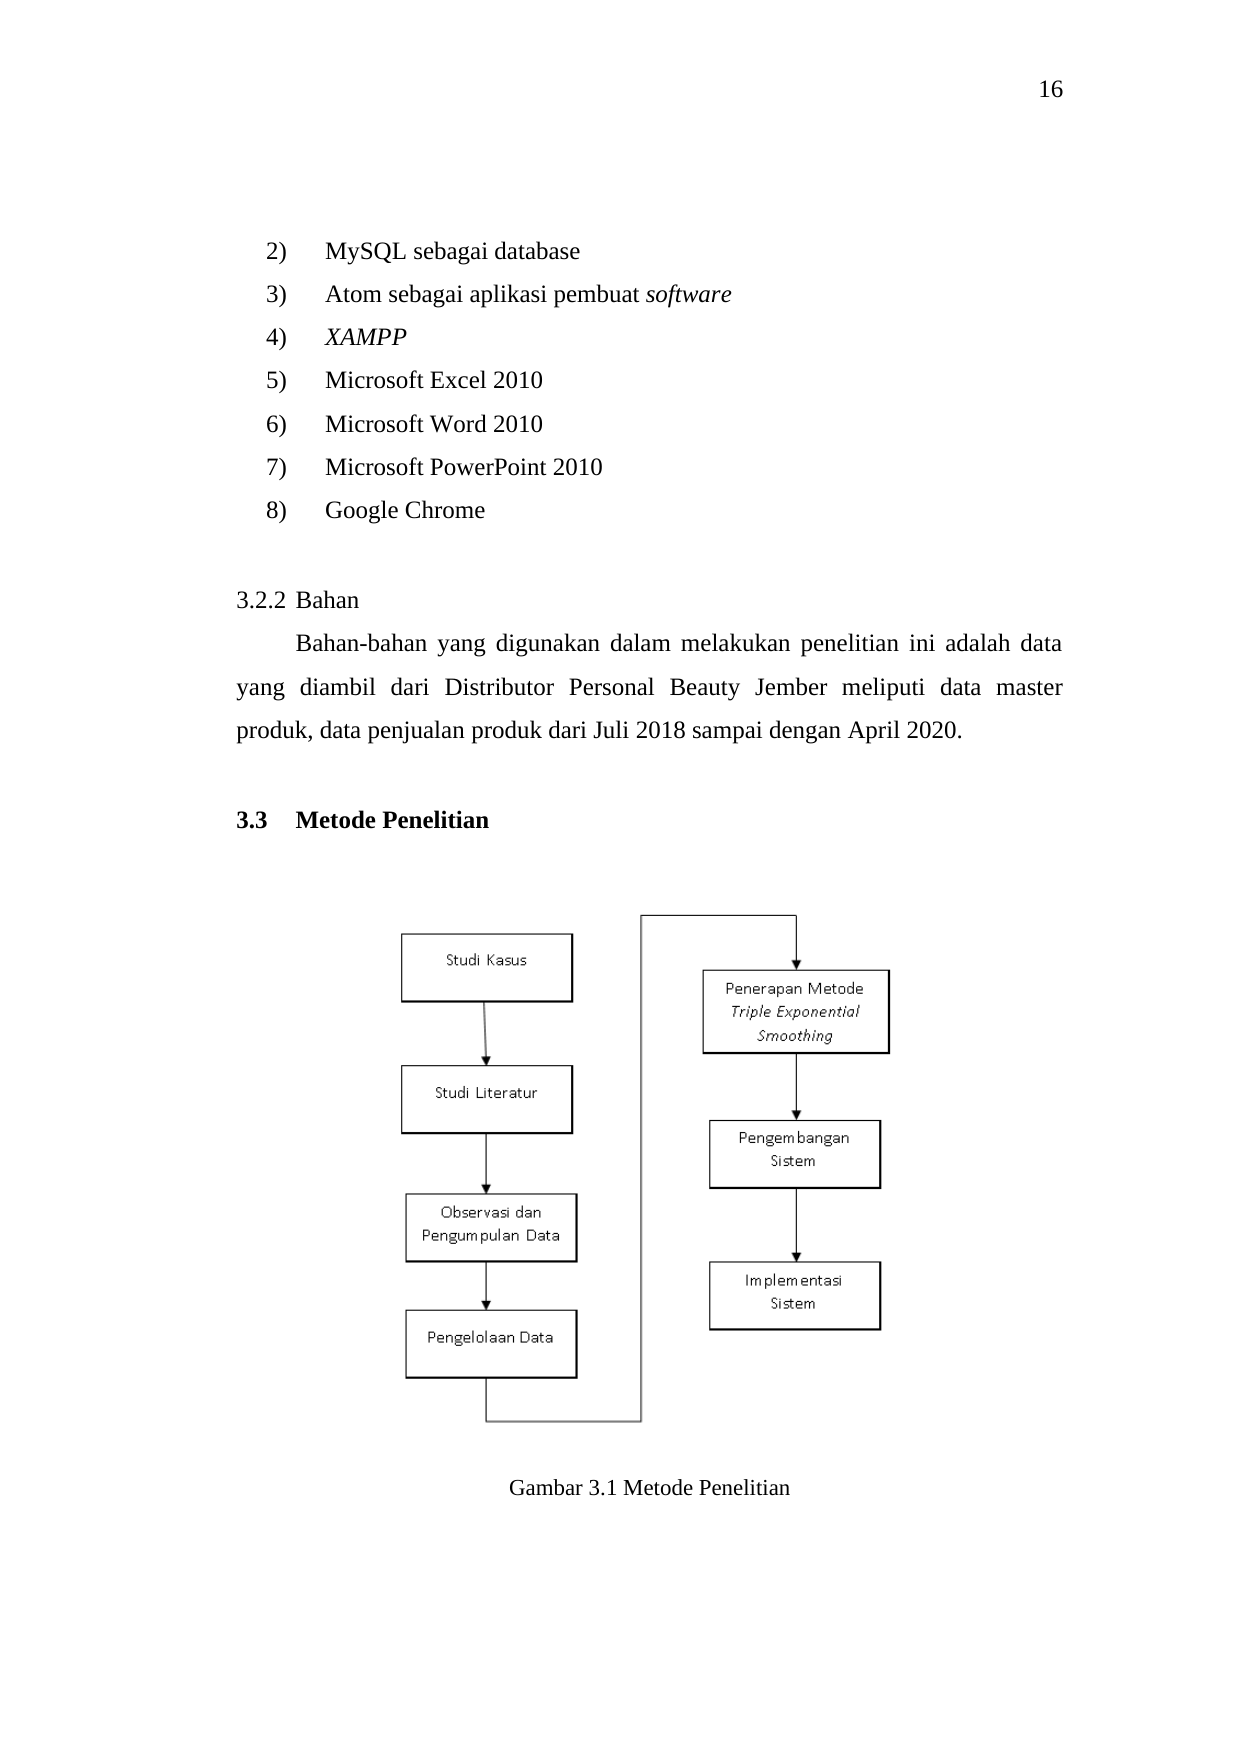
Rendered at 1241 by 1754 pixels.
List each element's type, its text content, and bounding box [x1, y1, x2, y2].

list Metode Penelitian [236, 805, 1063, 834]
picture [365, 848, 934, 1460]
list MySQL sebagai database [266, 236, 1063, 265]
list Bahan [236, 585, 1063, 614]
list Google Chrome [266, 495, 1063, 524]
list Atom sebagai aplikasi pembuat software [266, 279, 1063, 308]
list Microsoft Word 2010 [266, 409, 1063, 437]
list XAMPP [266, 322, 1063, 351]
list Microsoft PowerPoint 2010 [266, 452, 1063, 481]
text Bahan-bahan yang digunakan dalam melakukan penelitian ini adalah data yang diambil dari Distributor Personal Beauty Jember meliputi data master produk, data penjualan produk dari Juli 2018 sampai dengan April 2020. [236, 628, 1063, 743]
list Microsoft Excel 2010 [266, 366, 1063, 394]
text Gambar 3.1 Metode Penelitian [236, 1474, 1063, 1500]
